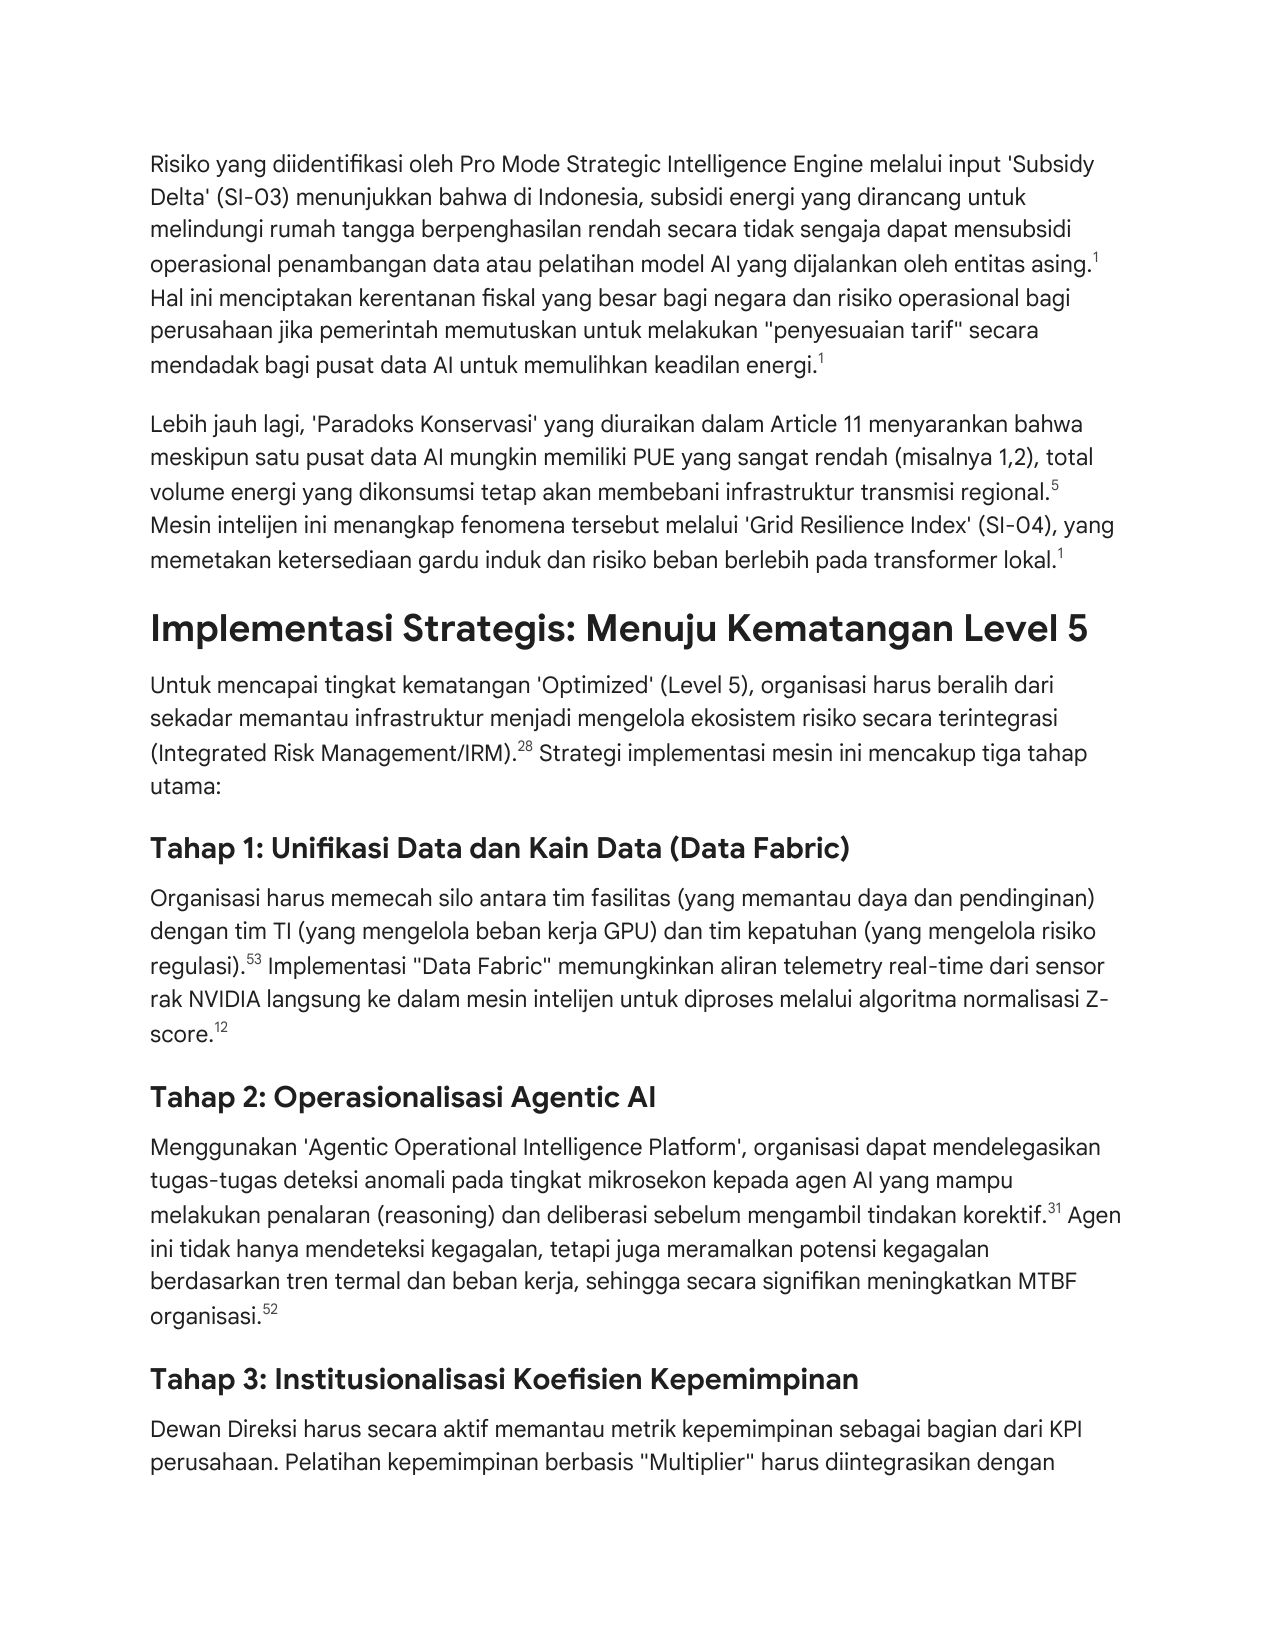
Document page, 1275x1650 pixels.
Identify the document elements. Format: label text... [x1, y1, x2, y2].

subtitle Tahap 3: Institusionalisasi Koefisien Kepemimpinan [150, 1361, 1125, 1398]
text Untuk mencapai tingkat kematangan 'Optimized' (Level 5), organisasi harus beralih dari sekadar memantau infrastruktur menjadi mengelola ekosistem risiko secara terintegrasi (Integrated Risk Management/IRM).28 Strategi implementasi mesin ini mencakup tiga tahap utama: [150, 671, 1125, 801]
subtitle Tahap 1: Unifikasi Data dan Kain Data (Data Fabric) [150, 830, 1125, 867]
text Lebih jauh lagi, 'Paradoks Konservasi' yang diuraikan dalam Article 11 menyarankan bahwa meskipun satu pusat data AI mungkin memiliki PUE yang sangat rendah (misalnya 1,2), total volume energi yang dikonsumsi tetap akan membebani infrastruktur transmisi regional.5 Mesin intelijen ini menangkap fenomena tersebut melalui 'Grid Resilience Index' (SI-04), yang memetakan ketersediaan gardu induk dan risiko beban berlebih pada transformer lokal.1 [150, 410, 1125, 576]
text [150, 1416, 1125, 1477]
text Menggunakan 'Agentic Operational Intelligence Platform', organisasi dapat mendelegasikan tugas-tugas deteksi anomali pada tingkat mikrosekon kepada agen AI yang mampu melakukan penalaran (reasoning) dan deliberasi sebelum mengambil tindakan korektif.31 Agen ini tidak hanya mendeteksi kegagalan, tetapi juga meramalkan potensi kegagalan berdasarkan tren termal dan beban kerja, sehingga secara signifikan meningkatkan MTBF organisasi.52 [150, 1134, 1125, 1332]
text Organisasi harus memecah silo antara tim fasilitas (yang memantau daya dan pendinginan) dengan tim TI (yang mengelola beban kerja GPU) dan tim kepatuhan (yang mengelola risiko regulasi).53 Implementasi "Data Fabric" memungkinkan aliran telemetry real-time dari sensor rak NVIDIA langsung ke dalam mesin intelijen untuk diproses melalui algoritma normalisasi Z-score.12 [150, 884, 1125, 1050]
subtitle Tahap 2: Operasionalisasi Agentic AI [150, 1079, 1125, 1116]
text Risiko yang diidentifikasi oleh Pro Mode Strategic Intelligence Engine melalui input 'Subsidy Delta' (SI-03) menunjukkan bahwa di Indonesia, subsidi energi yang dirancang untuk melindungi rumah tangga berpenghasilan rendah secara tidak sengaja dapat mensubsidi operasional penambangan data atau pelatihan model AI yang dijalankan oleh entitas asing.1 Hal ini menciptakan kerentanan fiskal yang besar bagi negara dan risiko operasional bagi perusahaan jika pemerintah memutuskan untuk melakukan "penyesuaian tarif" secara mendadak bagi pusat data AI untuk memulihkan keadilan energi.1 [150, 150, 1125, 381]
subtitle Implementasi Strategis: Menuju Kematangan Level 5 [150, 605, 1125, 652]
